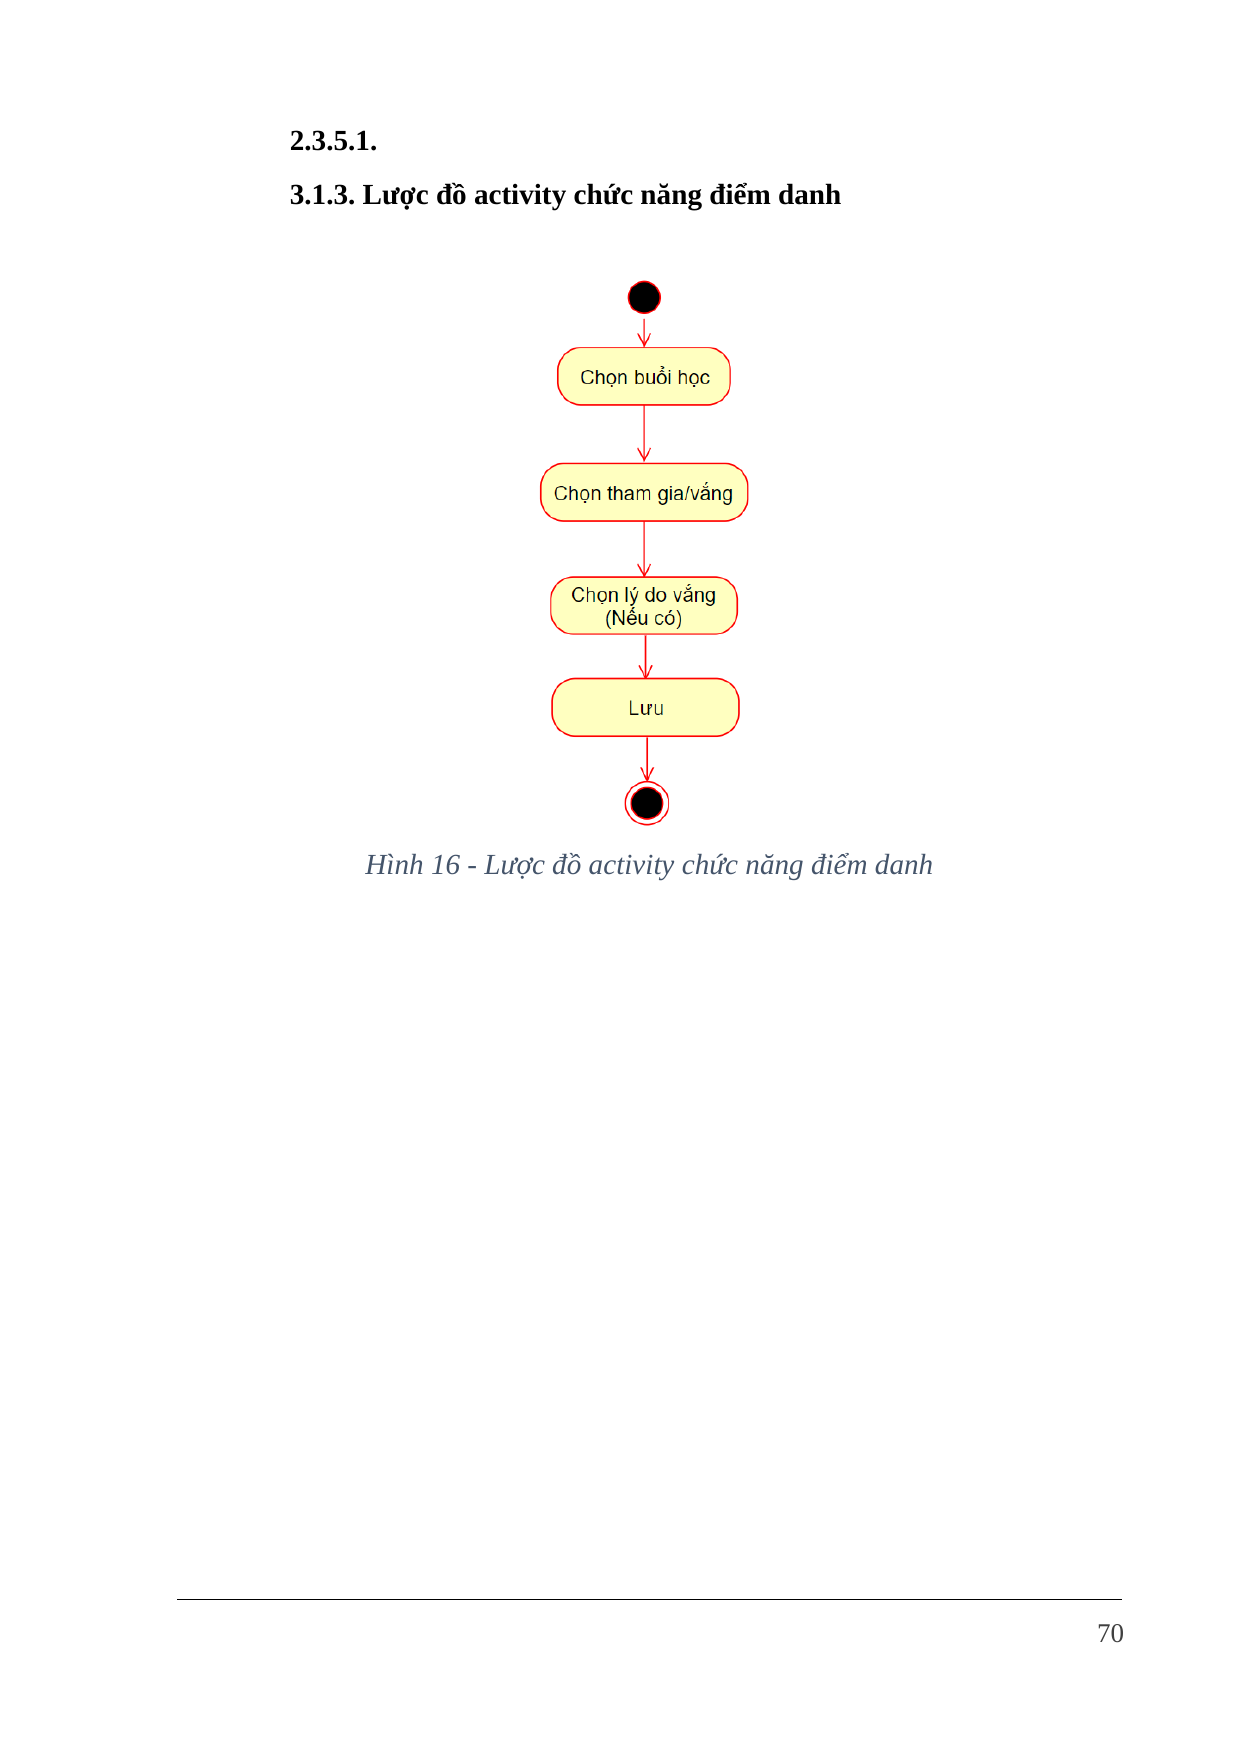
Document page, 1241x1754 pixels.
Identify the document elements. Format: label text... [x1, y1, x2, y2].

subtitle 3.1.3. Lược đồ activity chức năng điểm danh [289, 177, 1122, 211]
text Hình 16 - Lược đồ activity chức năng điểm danh [177, 847, 1122, 881]
picture [415, 280, 884, 829]
